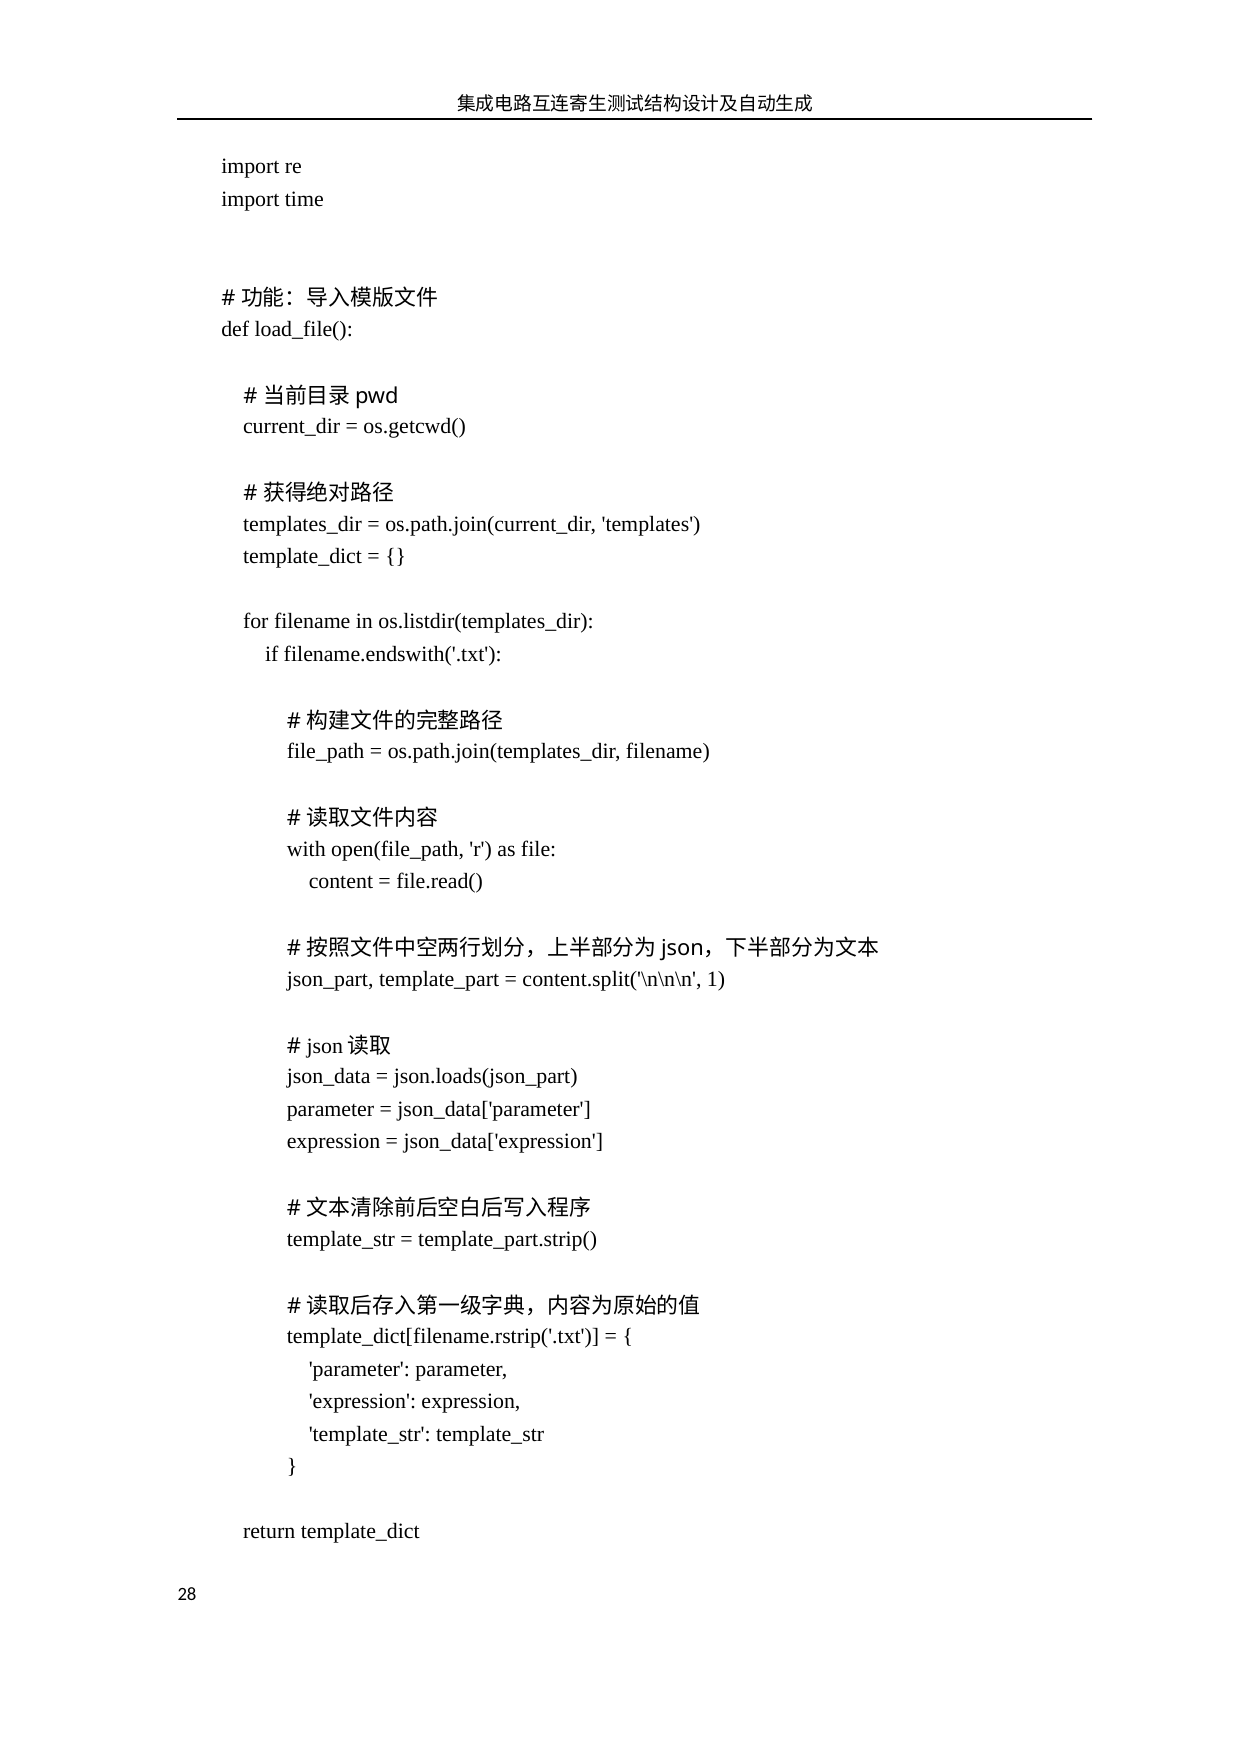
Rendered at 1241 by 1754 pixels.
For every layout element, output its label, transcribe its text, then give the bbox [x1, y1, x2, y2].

text for filename in os.listdir(templates_dir): [177, 605, 1092, 637]
text # 读取后存入第一级字典，内容为原始的值 [177, 1287, 1092, 1320]
text # 读取文件内容 [177, 800, 1092, 832]
text import time [177, 182, 1092, 215]
text # 文本清除前后空白后写入程序 [177, 1190, 1092, 1222]
text content = file.read() [177, 865, 1092, 897]
text 'expression': expression, [177, 1385, 1092, 1417]
text template_dict[filename.rstrip('.txt')] = { [177, 1320, 1092, 1352]
text current_dir = os.getcwd() [177, 410, 1092, 442]
text } [177, 1450, 1092, 1482]
text template_dict = {} [177, 540, 1092, 572]
text # 构建文件的完整路径 [177, 702, 1092, 735]
text parameter = json_data['parameter'] [177, 1092, 1092, 1125]
text if filename.endswith('.txt'): [177, 637, 1092, 670]
text return template_dict [177, 1515, 1092, 1547]
text # 按照文件中空两行划分，上半部分为json，下半部分为文本 [177, 930, 1092, 962]
text templates_dir = os.path.join(current_dir, 'templates') [177, 507, 1092, 540]
text # 当前目录pwd [177, 377, 1092, 410]
text import re [177, 150, 1092, 182]
text # json读取 [177, 1027, 1092, 1060]
text def load_file(): [177, 312, 1092, 345]
text # 获得绝对路径 [177, 475, 1092, 507]
text 'template_str': template_str [177, 1417, 1092, 1450]
text expression = json_data['expression'] [177, 1125, 1092, 1157]
text json_data = json.loads(json_part) [177, 1060, 1092, 1092]
text template_str = template_part.strip() [177, 1222, 1092, 1255]
text json_part, template_part = content.split('\n\n\n', 1) [177, 962, 1092, 995]
text # 功能：导入模版文件 [177, 280, 1092, 312]
text file_path = os.path.join(templates_dir, filename) [177, 735, 1092, 767]
text 'parameter': parameter, [177, 1352, 1092, 1385]
text with open(file_path, 'r') as file: [177, 832, 1092, 865]
